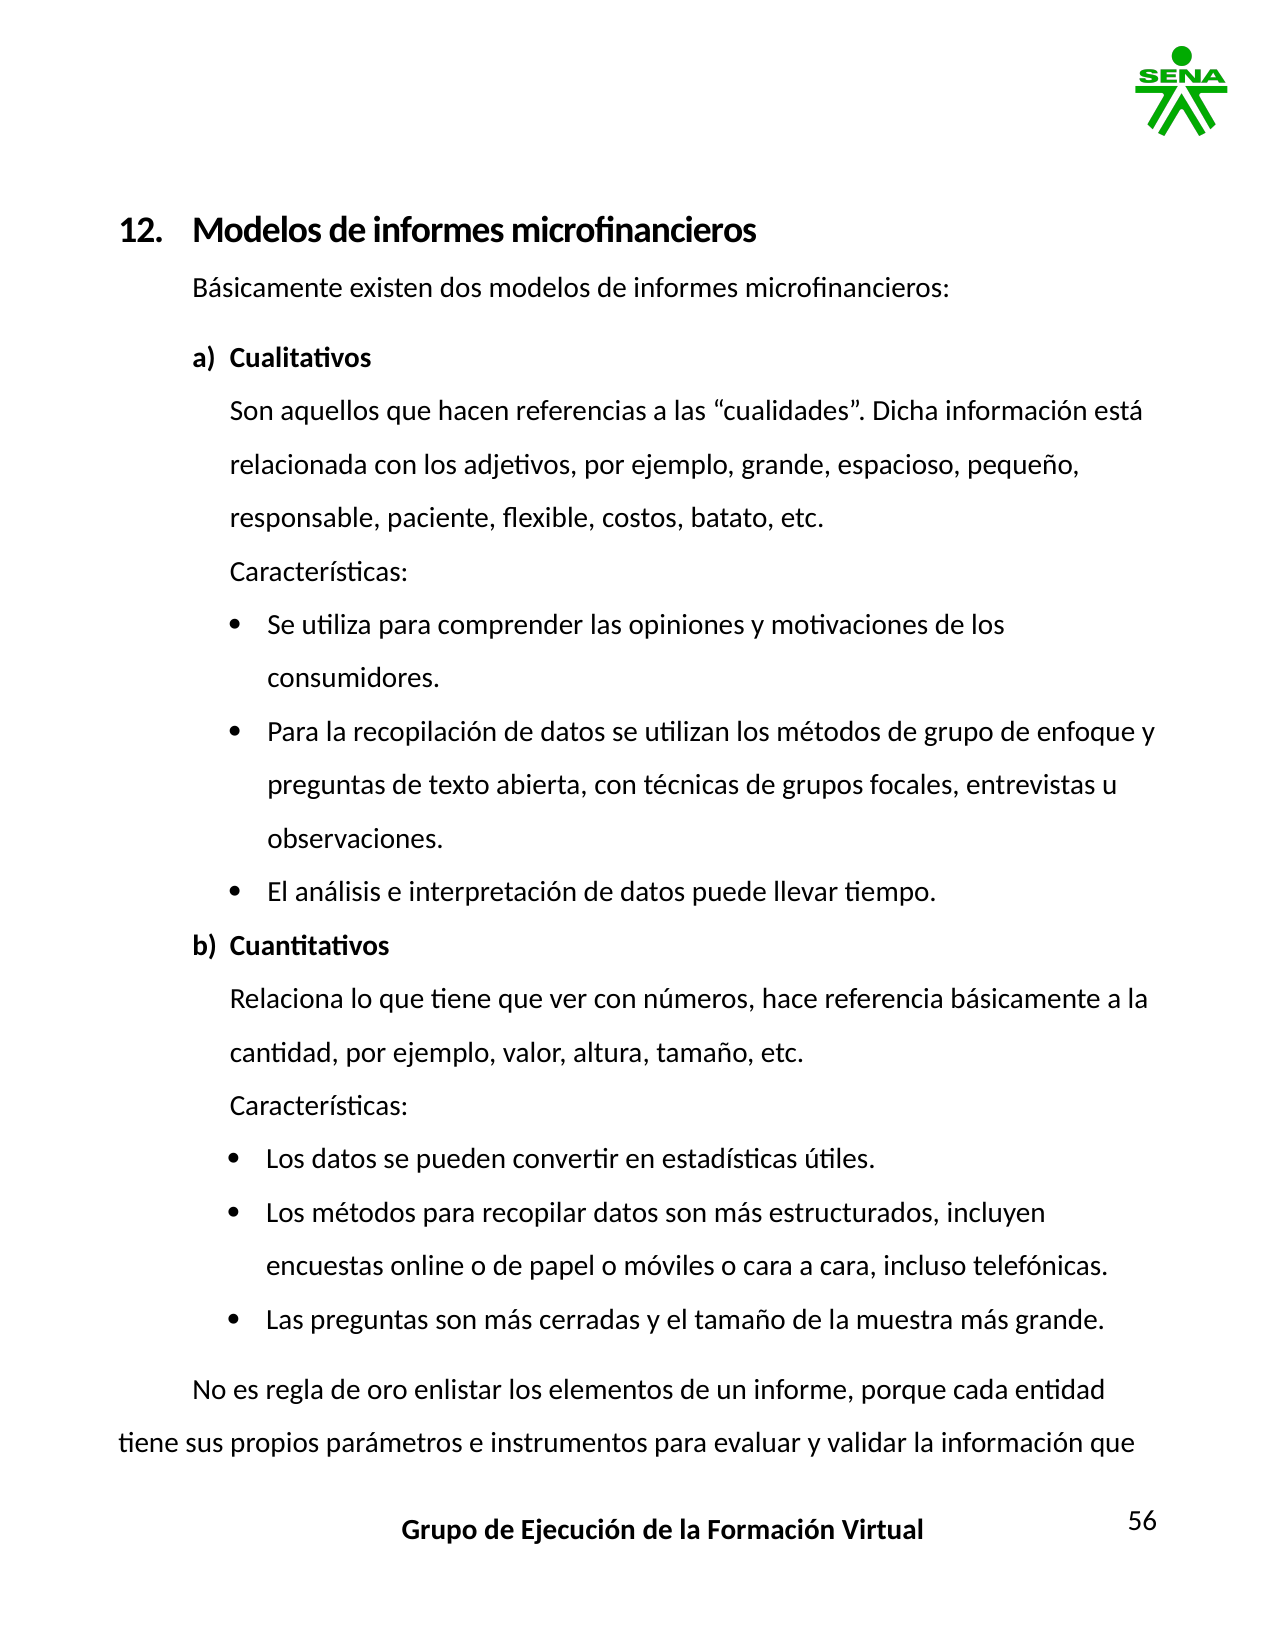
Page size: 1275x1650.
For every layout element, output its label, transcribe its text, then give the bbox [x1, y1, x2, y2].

list Características: [229, 553, 1157, 588]
list Son aquellos que hacen referencias a las “cualidades”. Dicha información está relacionada con los adjetivos, por ejemplo, grande, espacioso, pequeño, responsable, paciente, flexible, costos, batato, etc. [229, 392, 1157, 535]
text Básicamente existen dos modelos de informes microfinancieros: [118, 269, 1157, 304]
subtitle Modelos de informes microfinancieros [118, 206, 1157, 252]
list Relaciona lo que tiene que ver con números, hace referencia básicamente a la cantidad, por ejemplo, valor, altura, tamaño, etc. [229, 980, 1157, 1069]
list Los métodos para recopilar datos son más estructurados, incluyen encuestas online o de papel o móviles o cara a cara, incluso telefónicas. [228, 1194, 1157, 1283]
list Las preguntas son más cerradas y el tamaño de la muestra más grande. [228, 1301, 1157, 1336]
list Los datos se pueden convertir en estadísticas útiles. [228, 1141, 1157, 1176]
picture [1135, 46, 1228, 136]
list El análisis e interpretación de datos puede llevar tiempo. [229, 873, 1157, 909]
list Características: [229, 1087, 1157, 1123]
list Para la recopilación de datos se utilizan los métodos de grupo de enfoque y preguntas de texto abierta, con técnicas de grupos focales, entrevistas u observaciones. [229, 713, 1157, 856]
list Cuantitativos [192, 927, 1157, 962]
list Cualitativos [192, 339, 1157, 374]
list Se utiliza para comprender las opiniones y motivaciones de los consumidores. [229, 606, 1157, 695]
